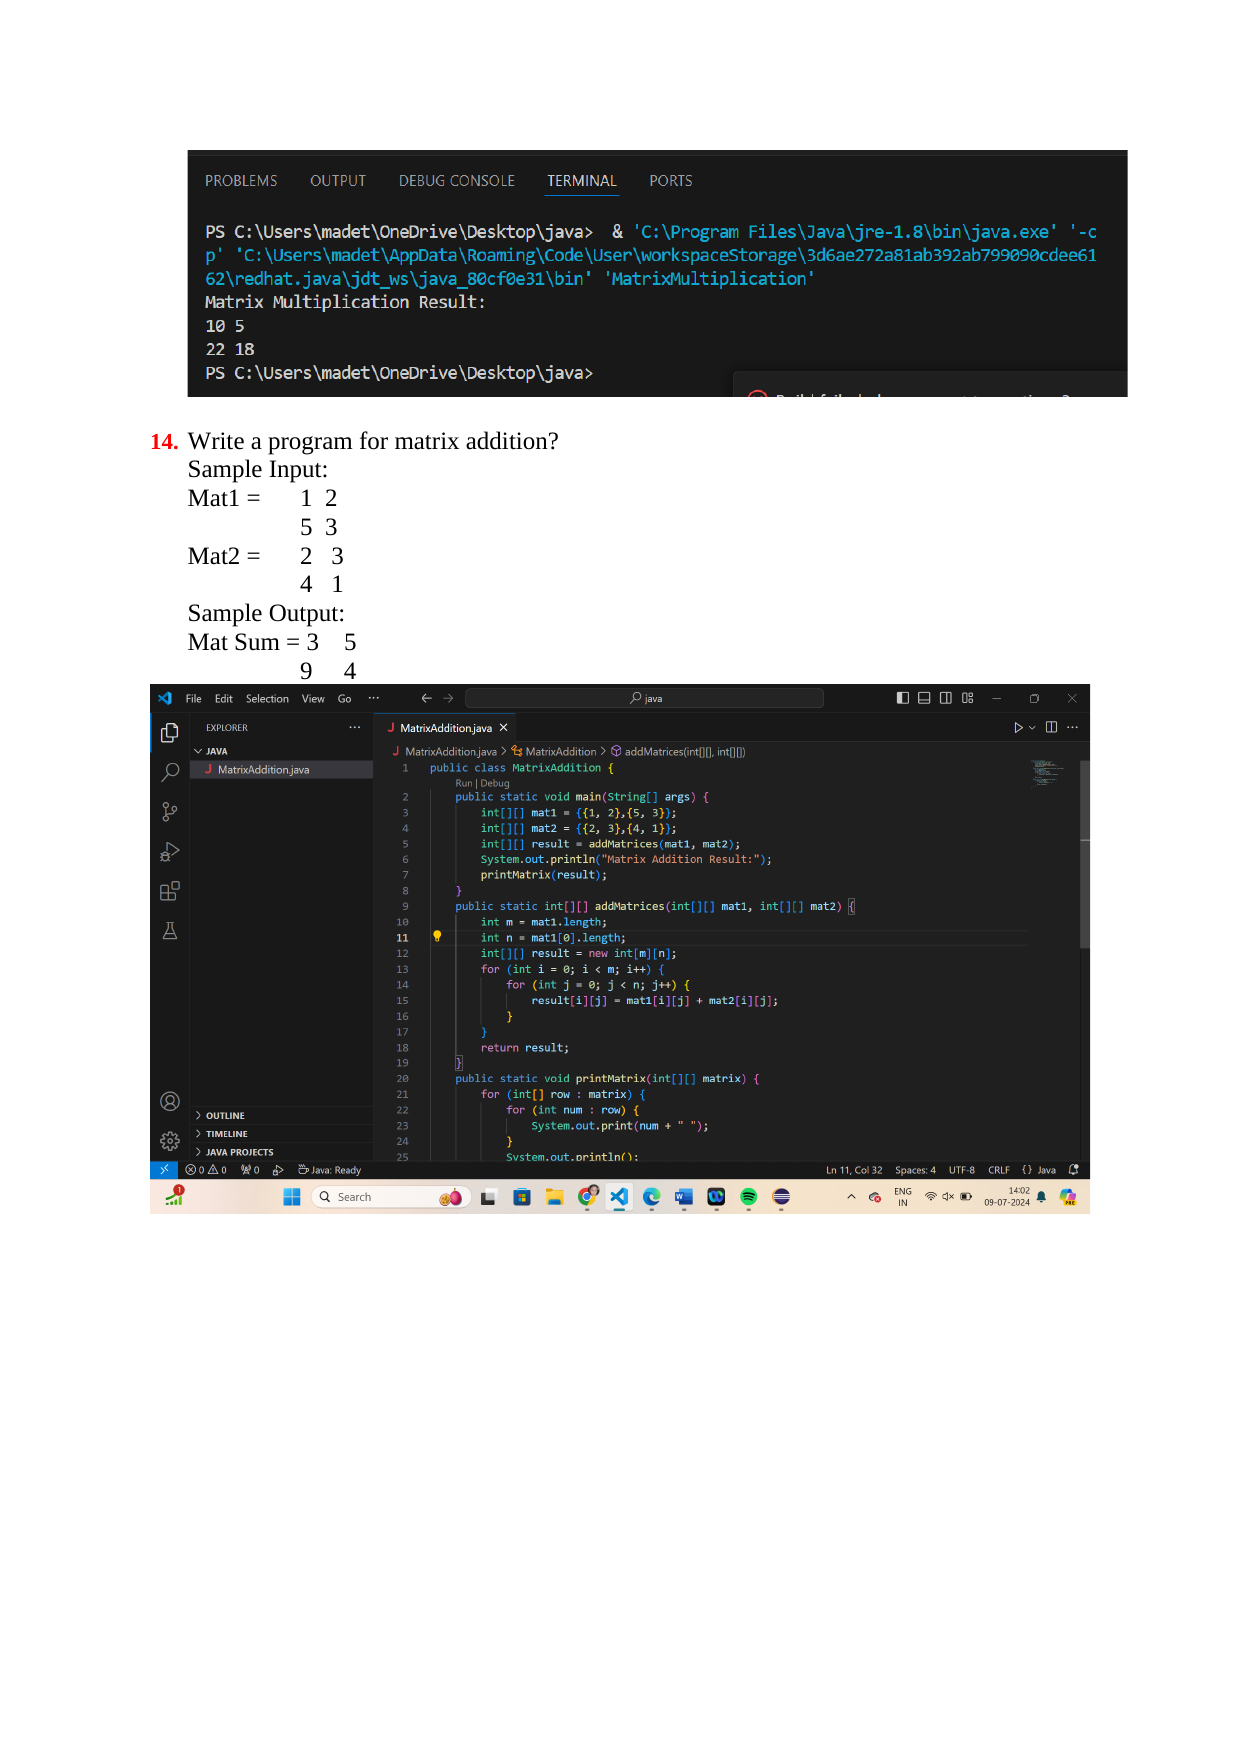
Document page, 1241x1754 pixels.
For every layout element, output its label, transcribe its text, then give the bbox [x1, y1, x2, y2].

text Sample Output: [187, 598, 1090, 627]
picture [150, 684, 1091, 1214]
picture [187, 150, 1128, 397]
text Mat1 = 1 2 [187, 483, 1090, 512]
text Mat2 = 2 3 [187, 541, 1090, 569]
text 4 1 [187, 569, 1090, 598]
text 9 4 [225, 656, 1090, 684]
text 5 3 [262, 512, 1090, 541]
list Write a program for matrix addition? [150, 426, 1090, 454]
text Sample Input: [187, 454, 1090, 483]
text Mat Sum = 3 5 [187, 627, 1090, 656]
